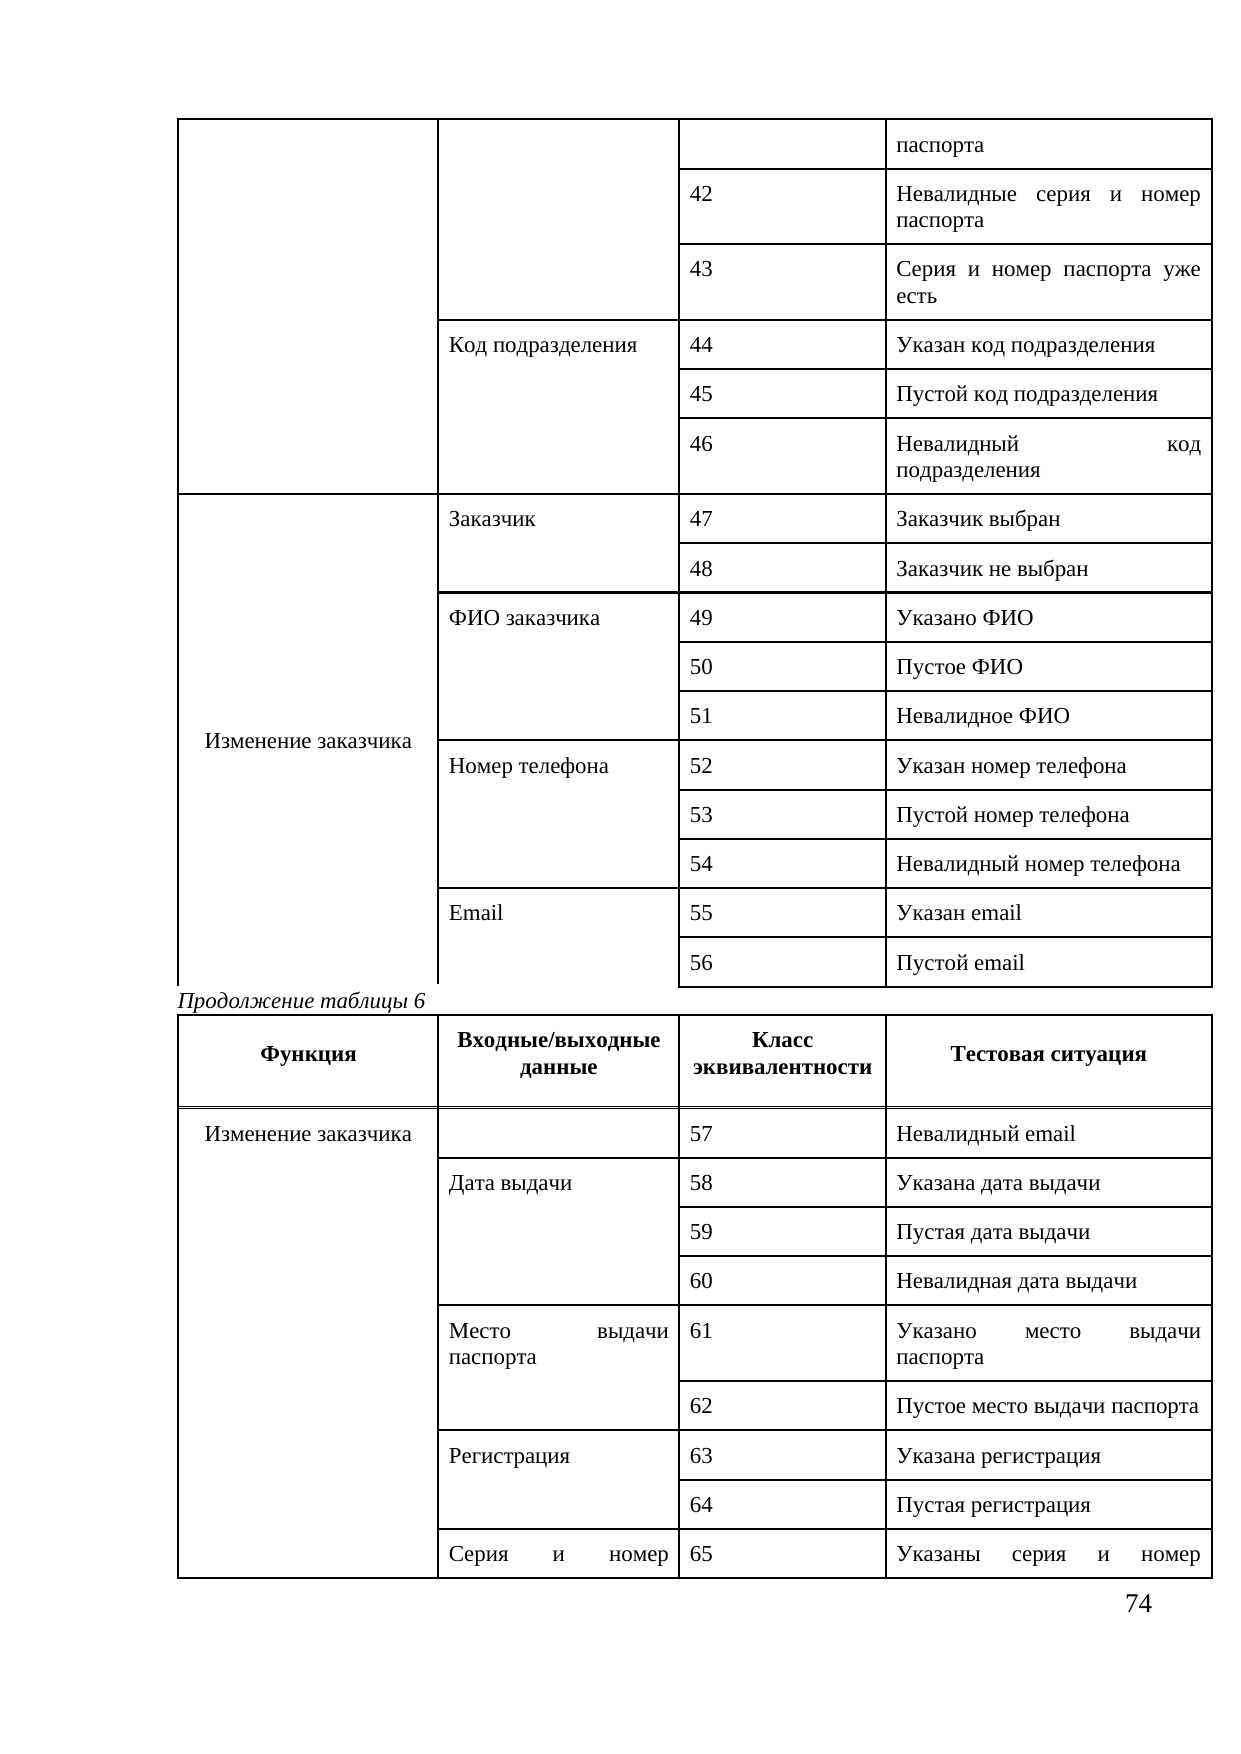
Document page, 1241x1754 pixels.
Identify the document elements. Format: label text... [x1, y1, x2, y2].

table_cell Пустая дата выдачи [887, 1208, 1211, 1255]
table_cell Невалидный email [887, 1109, 1211, 1157]
table_header Тестовая ситуация [887, 1016, 1211, 1106]
table_cell Пустой email [887, 938, 1211, 986]
table_cell 60 [680, 1257, 885, 1304]
table_cell Заказчик [439, 495, 678, 591]
table_cell 44 [680, 321, 885, 368]
table_cell 59 [680, 1208, 885, 1255]
table_cell Указано место выдачи паспорта [887, 1306, 1211, 1380]
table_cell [439, 1530, 678, 1577]
table_cell Регистрация [439, 1431, 678, 1528]
table_cell 46 [680, 419, 885, 493]
table_cell Серия и номер паспорта уже есть [887, 245, 1211, 319]
table_cell Код подразделения [439, 321, 678, 493]
table_cell Заказчик не выбран [887, 544, 1211, 591]
table_header Класс эквивалентности [680, 1016, 885, 1106]
table_cell 48 [680, 544, 885, 591]
table_cell 43 [680, 245, 885, 319]
table_cell Указано ФИО [887, 594, 1211, 641]
table_cell 45 [680, 370, 885, 417]
text Продолжение таблицы 6 [177, 988, 1152, 1014]
table_cell 62 [680, 1382, 885, 1429]
table_cell 64 [680, 1481, 885, 1528]
table_cell Пустое ФИО [887, 643, 1211, 690]
table_cell Пустое место выдачи паспорта [887, 1382, 1211, 1429]
table_cell Место выдачи паспорта [439, 1306, 678, 1429]
table_cell 58 [680, 1159, 885, 1206]
table_cell Указана регистрация [887, 1431, 1211, 1478]
table_cell Номер телефона [439, 741, 678, 887]
table_cell 63 [680, 1431, 885, 1478]
table_cell 49 [680, 594, 885, 641]
table_cell Невалидный номер телефона [887, 840, 1211, 887]
table_cell Пустой номер телефона [887, 791, 1211, 838]
table_cell 52 [680, 741, 885, 788]
table_cell 57 [680, 1109, 885, 1157]
table_cell 50 [680, 643, 885, 690]
table_cell Указан код подразделения [887, 321, 1211, 368]
table_cell 47 [680, 495, 885, 542]
table_cell 55 [680, 889, 885, 936]
table_cell Невалидное ФИО [887, 692, 1211, 739]
table_cell Указана дата выдачи [887, 1159, 1211, 1206]
table_cell 61 [680, 1306, 885, 1380]
table_cell Заказчик выбран [887, 495, 1211, 542]
table_cell 51 [680, 692, 885, 739]
table_cell Указан email [887, 889, 1211, 936]
table_cell 42 [680, 170, 885, 243]
table_cell Изменение заказчика [179, 1109, 437, 1577]
table_header Функция [179, 1016, 437, 1106]
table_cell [887, 1530, 1211, 1577]
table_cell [887, 120, 1211, 167]
table_header Входные/выходные данные [439, 1016, 678, 1106]
table_cell 65 [680, 1530, 885, 1577]
table_cell Email [438, 889, 678, 986]
table_cell Невалидный код подразделения [887, 419, 1211, 493]
table_cell Дата выдачи [439, 1159, 678, 1304]
table_cell 54 [680, 840, 885, 887]
table_cell [439, 1109, 678, 1157]
table_cell 41 [680, 120, 885, 167]
table_cell 56 [680, 938, 885, 986]
table_cell Пустой код подразделения [887, 370, 1211, 417]
table_cell Пустая регистрация [887, 1481, 1211, 1528]
table_cell ФИО заказчика [439, 594, 678, 739]
table_cell Невалидная дата выдачи [887, 1257, 1211, 1304]
table_cell 53 [680, 791, 885, 838]
table_cell Изменение заказчика [179, 495, 438, 986]
table_cell Указан номер телефона [887, 741, 1211, 788]
table_cell Невалидные серия и номер паспорта [887, 170, 1211, 243]
